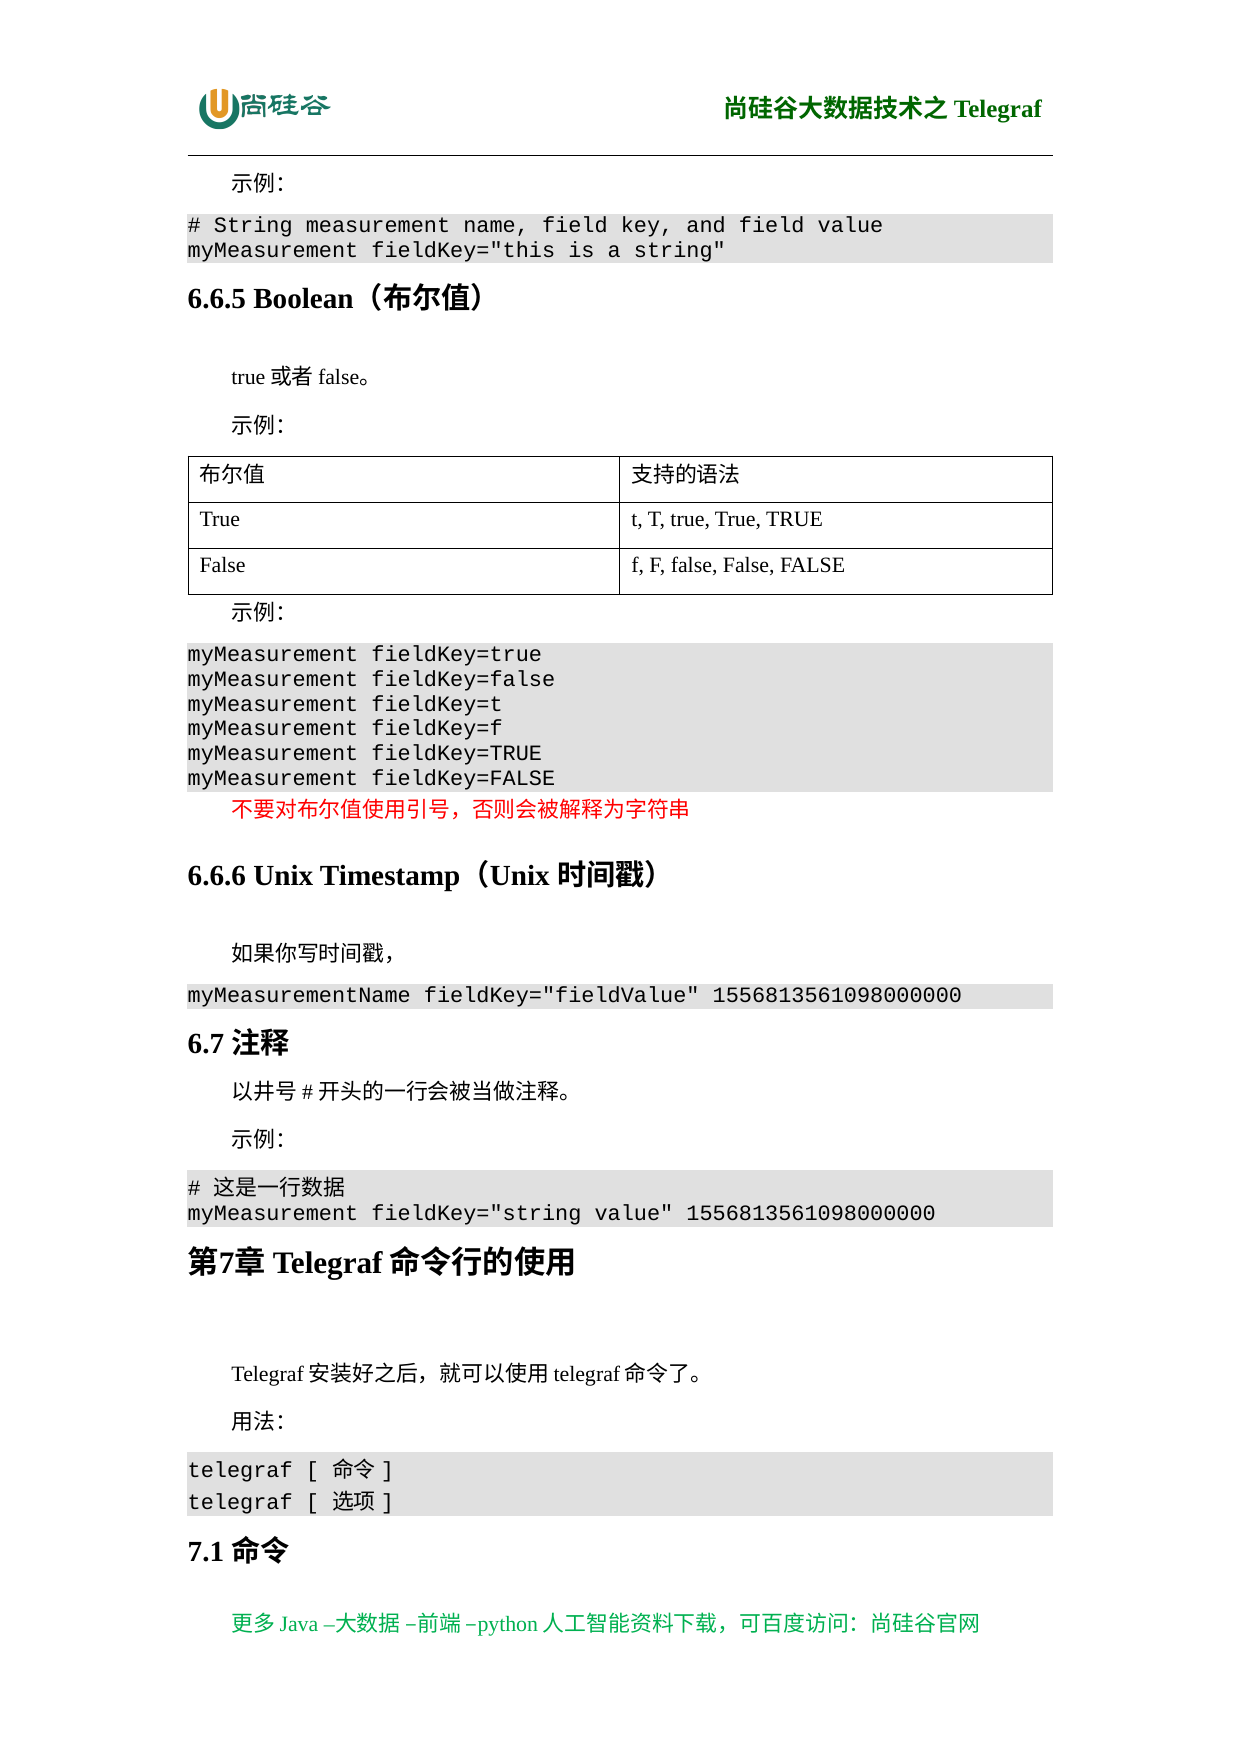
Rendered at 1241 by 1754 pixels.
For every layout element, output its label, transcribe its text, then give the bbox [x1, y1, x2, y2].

text 如果你写时间戳， [187, 936, 1053, 968]
table_cell t, T, true, True, TRUE [620, 503, 1052, 548]
text myMeasurement fieldKey=false [187, 668, 1053, 693]
text myMeasurement fieldKey=true [187, 643, 1053, 668]
text 以井号 # 开头的一行会被当做注释。 [187, 1074, 1053, 1106]
table_header 支持的语法 [620, 457, 1052, 502]
text true或者false。 [187, 359, 1053, 391]
text 示例： [187, 595, 1053, 627]
table_header 布尔值 [189, 457, 619, 502]
text myMeasurement fieldKey="this is a string" [187, 239, 1053, 263]
text 用法： [187, 1404, 1053, 1436]
text myMeasurementName fieldKey="fieldValue" 1556813561098000000 [187, 984, 1053, 1009]
subtitle 命令 [187, 1516, 1053, 1581]
text Telegraf安装好之后，就可以使用telegraf命令了。 [187, 1355, 1053, 1388]
text myMeasurement fieldKey=FALSE [187, 767, 1053, 792]
text myMeasurement fieldKey=TRUE [187, 742, 1053, 767]
subtitle Boolean（布尔值） [187, 263, 1053, 328]
text 示例： [187, 166, 1053, 198]
text 示例： [187, 1122, 1053, 1154]
text # String measurement name, field key, and field value [187, 214, 1053, 239]
text # 这是一行数据 [187, 1170, 1053, 1202]
table_cell f, F, false, False, FALSE [620, 549, 1052, 594]
subtitle Unix Timestamp（Unix 时间戳） [187, 840, 1053, 905]
subtitle 注释 [187, 1009, 1053, 1074]
subtitle Telegraf命令行的使用 [187, 1227, 1053, 1292]
text myMeasurement fieldKey="string value" 1556813561098000000 [187, 1202, 1053, 1227]
text telegraf [ 命令 ] [187, 1452, 1053, 1484]
text myMeasurement fieldKey=t [187, 693, 1053, 717]
table_cell False [189, 549, 619, 594]
text 示例： [187, 407, 1053, 440]
text telegraf [ 选项 ] [187, 1484, 1053, 1516]
table_cell True [189, 503, 619, 548]
text myMeasurement fieldKey=f [187, 717, 1053, 742]
text 不要对布尔值使用引号，否则会被解释为字符串 [187, 792, 1053, 824]
picture [198, 88, 332, 130]
